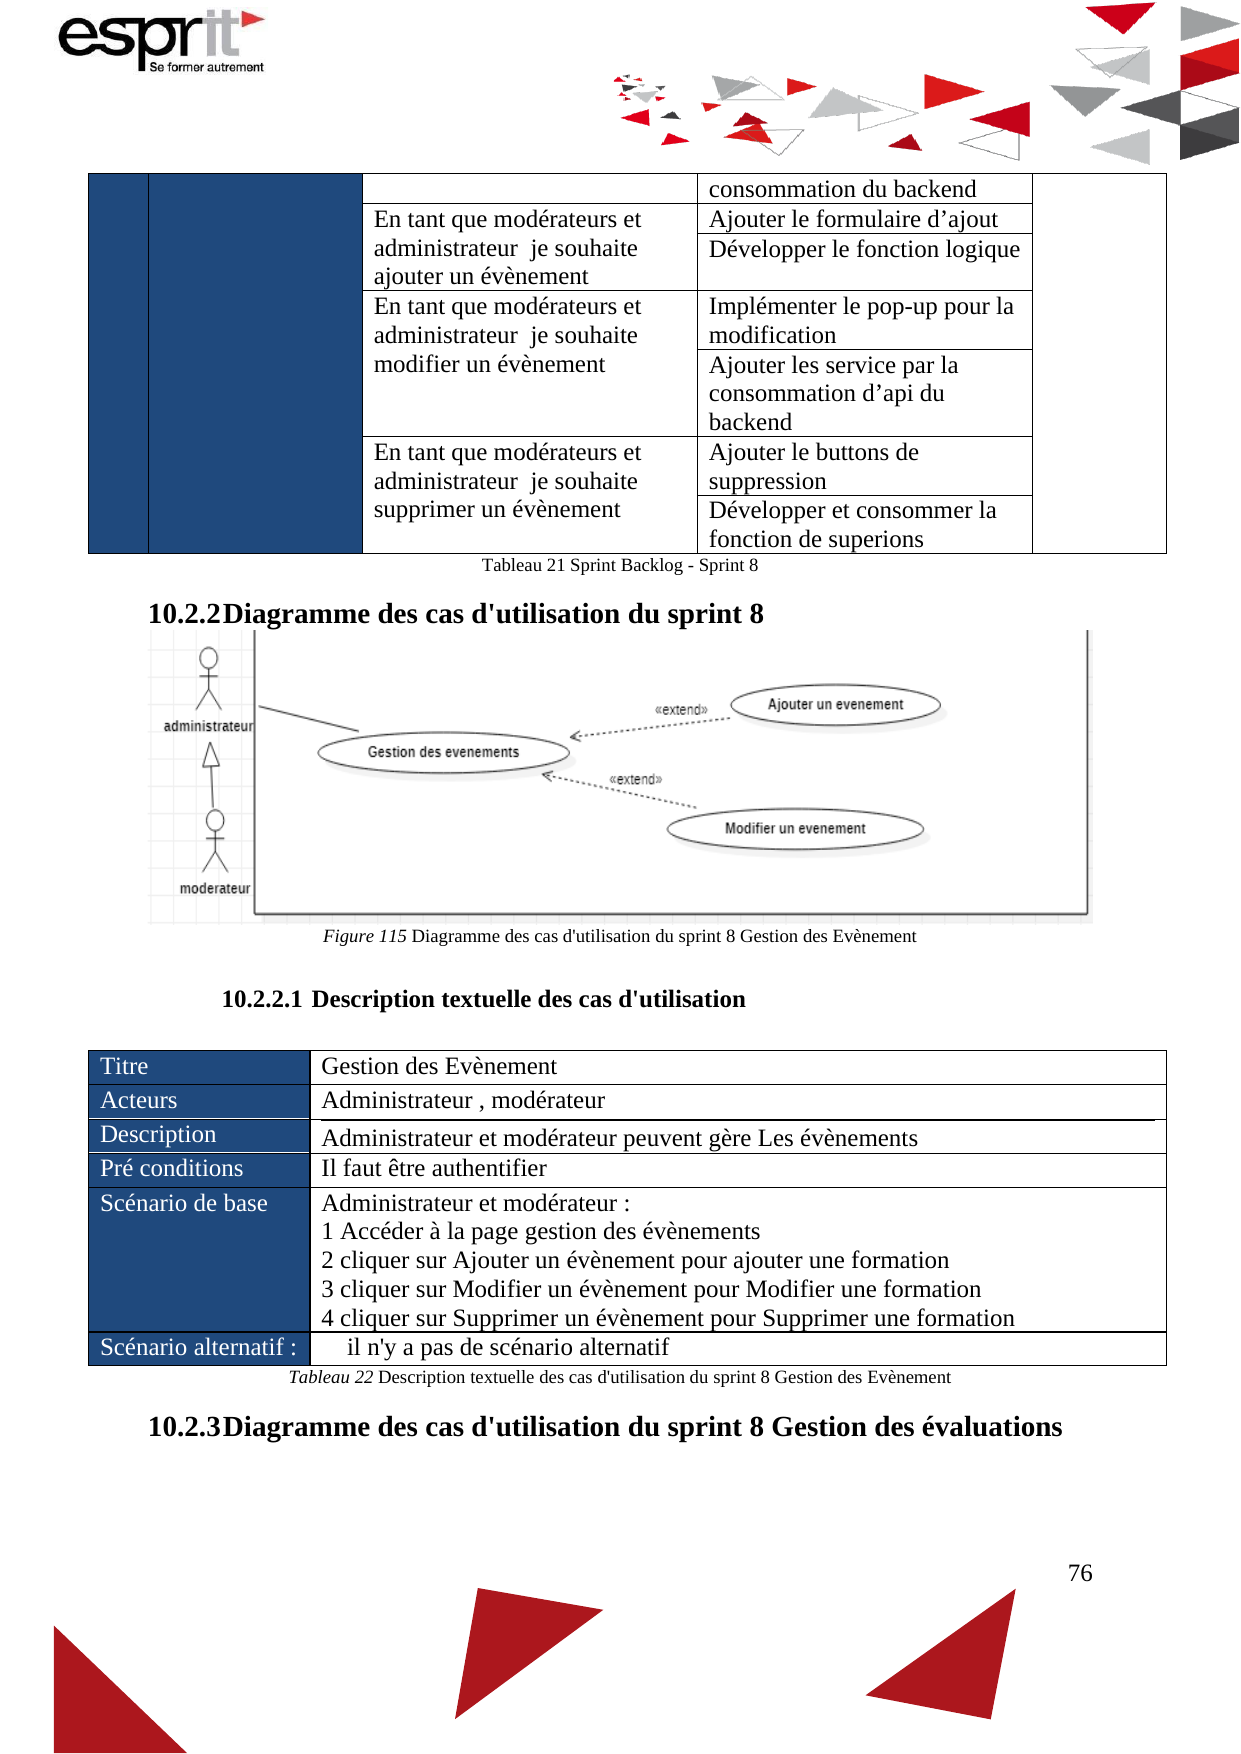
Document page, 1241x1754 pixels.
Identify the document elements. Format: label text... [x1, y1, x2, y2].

table_cell Scénario de base [89, 1188, 309, 1331]
table_cell Implémenter le pop-up pour la modification [698, 291, 1032, 349]
table_cell En tant que modérateurs et administrateur je souhaite supprimer un évènement [363, 437, 697, 553]
table_cell Ajouter le buttons de suppression [698, 437, 1032, 494]
table_cell Ajouter les service de consommation du backend [698, 174, 1032, 203]
picture [613, 0, 1241, 167]
table_cell Développer et consommer la fonction de superions [698, 496, 1032, 553]
table_cell  il n'y a pas de scénario alternatif [311, 1333, 1166, 1365]
subtitle Diagramme des cas d'utilisation du sprint 8 Gestion des évaluations [148, 1409, 1093, 1442]
table_cell Pré conditions [89, 1154, 309, 1187]
table_cell Il faut être authentifier [311, 1154, 1166, 1187]
table_cell En tant que modérateurs et administrateur je souhaite ajouter un évènement [363, 204, 697, 290]
table_cell Administrateur et modérateur : 1 Accéder à la page gestion des évènements 2 cliquer sur Ajouter un évènement pour ajouter une formation 3 cliquer sur Modifier un évènement pour Modifier une formation 4 cliquer sur Supprimer un évènement pour Supprimer une formation [311, 1188, 1166, 1331]
table_cell Ajouter les service par la consommation d’api du backend [698, 350, 1032, 436]
table_cell Scénario alternatif : [89, 1333, 309, 1365]
picture [54, 7, 269, 75]
table_header Titre [89, 1051, 309, 1084]
picture [147, 630, 1093, 925]
text Figure 115 Diagramme des cas d'utilisation du sprint 8 Gestion des Evènement [148, 925, 1093, 947]
table_cell Description [89, 1120, 309, 1152]
table_cell Administrateur et modérateur peuvent gère Les évènements [311, 1120, 1166, 1152]
table_header Gestion des Evènement [311, 1051, 1166, 1084]
table_cell Acteurs [89, 1085, 309, 1118]
table_cell En tant que modérateurs et administrateur je souhaite modifier un évènement [363, 291, 697, 436]
table_cell Ajouter le formulaire d’ajout [698, 204, 1032, 233]
table_cell Développer le fonction logique [698, 234, 1032, 290]
subtitle Description textuelle des cas d'utilisation [221, 984, 1093, 1013]
subtitle Diagramme des cas d'utilisation du sprint 8 [148, 596, 1093, 630]
table_cell Administrateur , modérateur [311, 1085, 1166, 1118]
